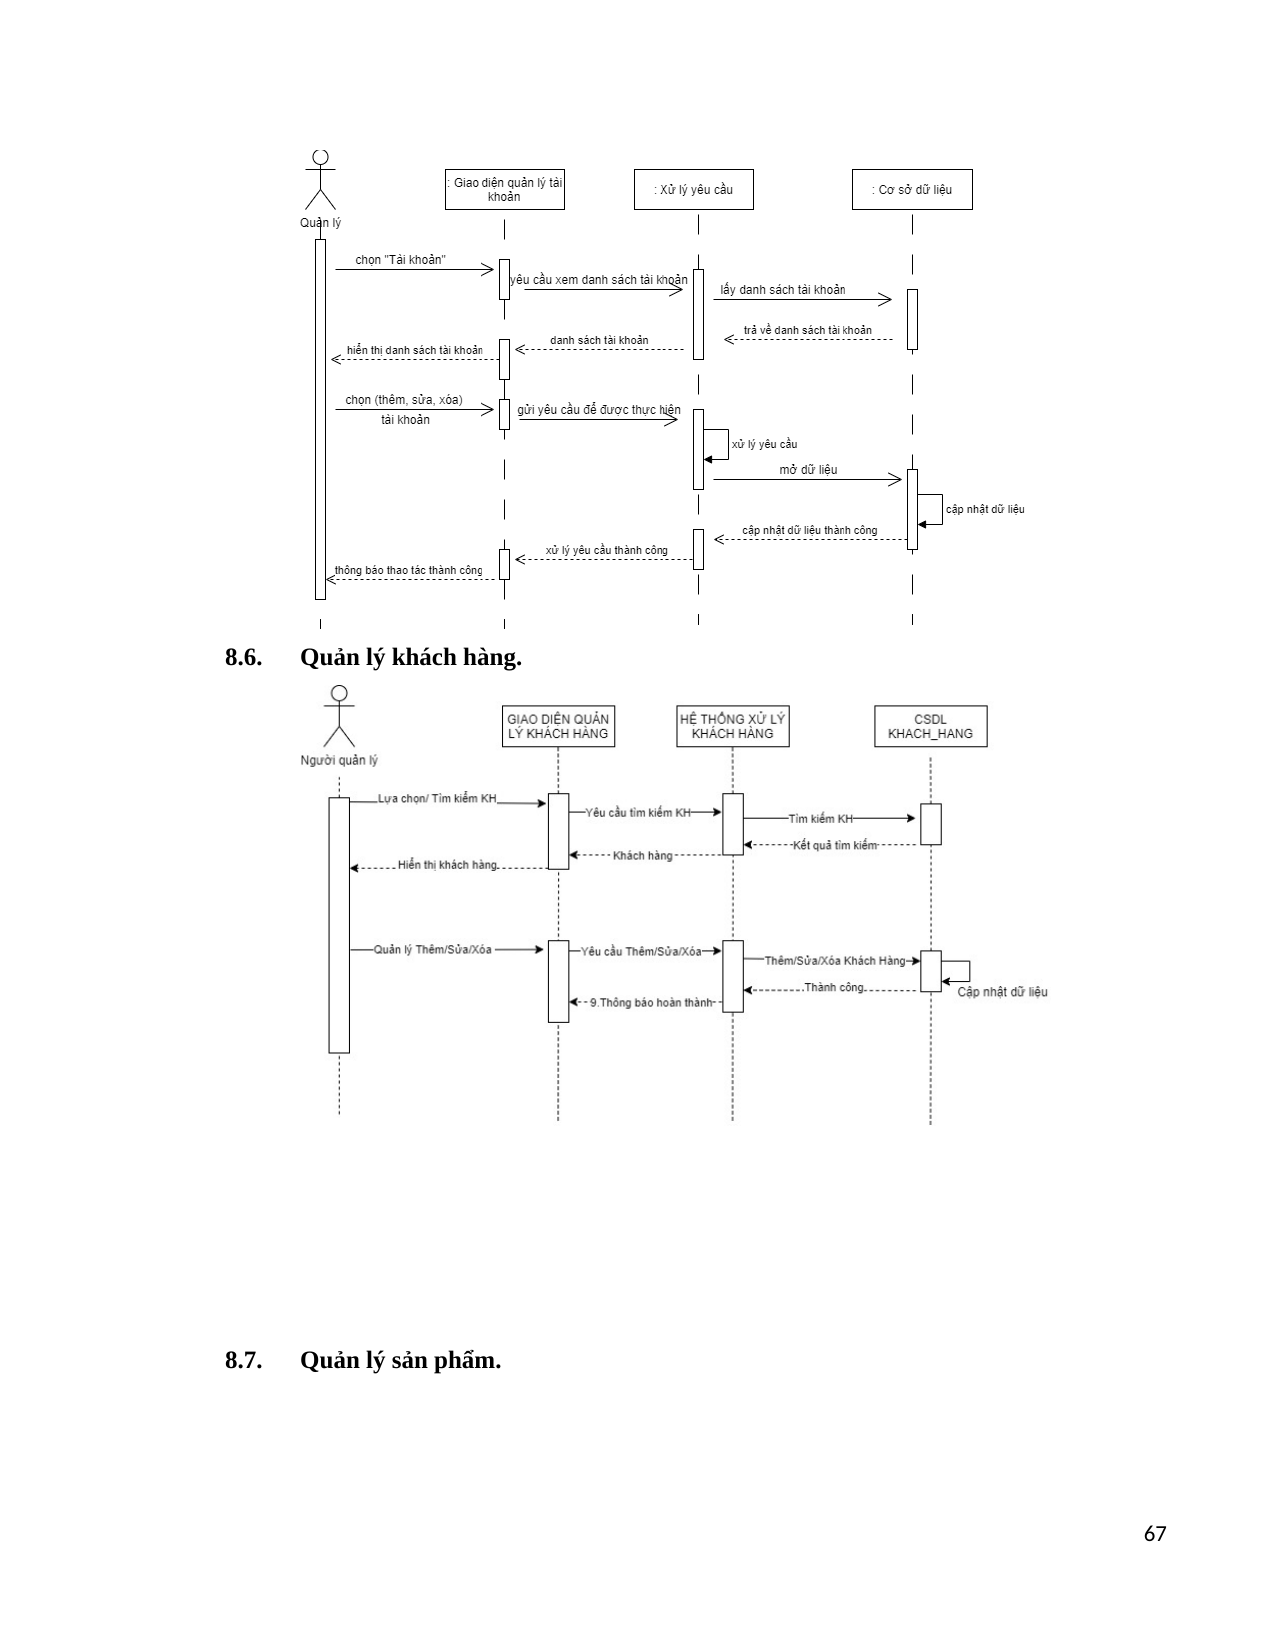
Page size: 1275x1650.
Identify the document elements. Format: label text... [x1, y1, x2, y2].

list Quản lý sản phẩm. [225, 1346, 1167, 1374]
picture [300, 150, 1025, 629]
list Quản lý khách hàng. [225, 642, 1167, 671]
picture [300, 685, 1054, 1126]
